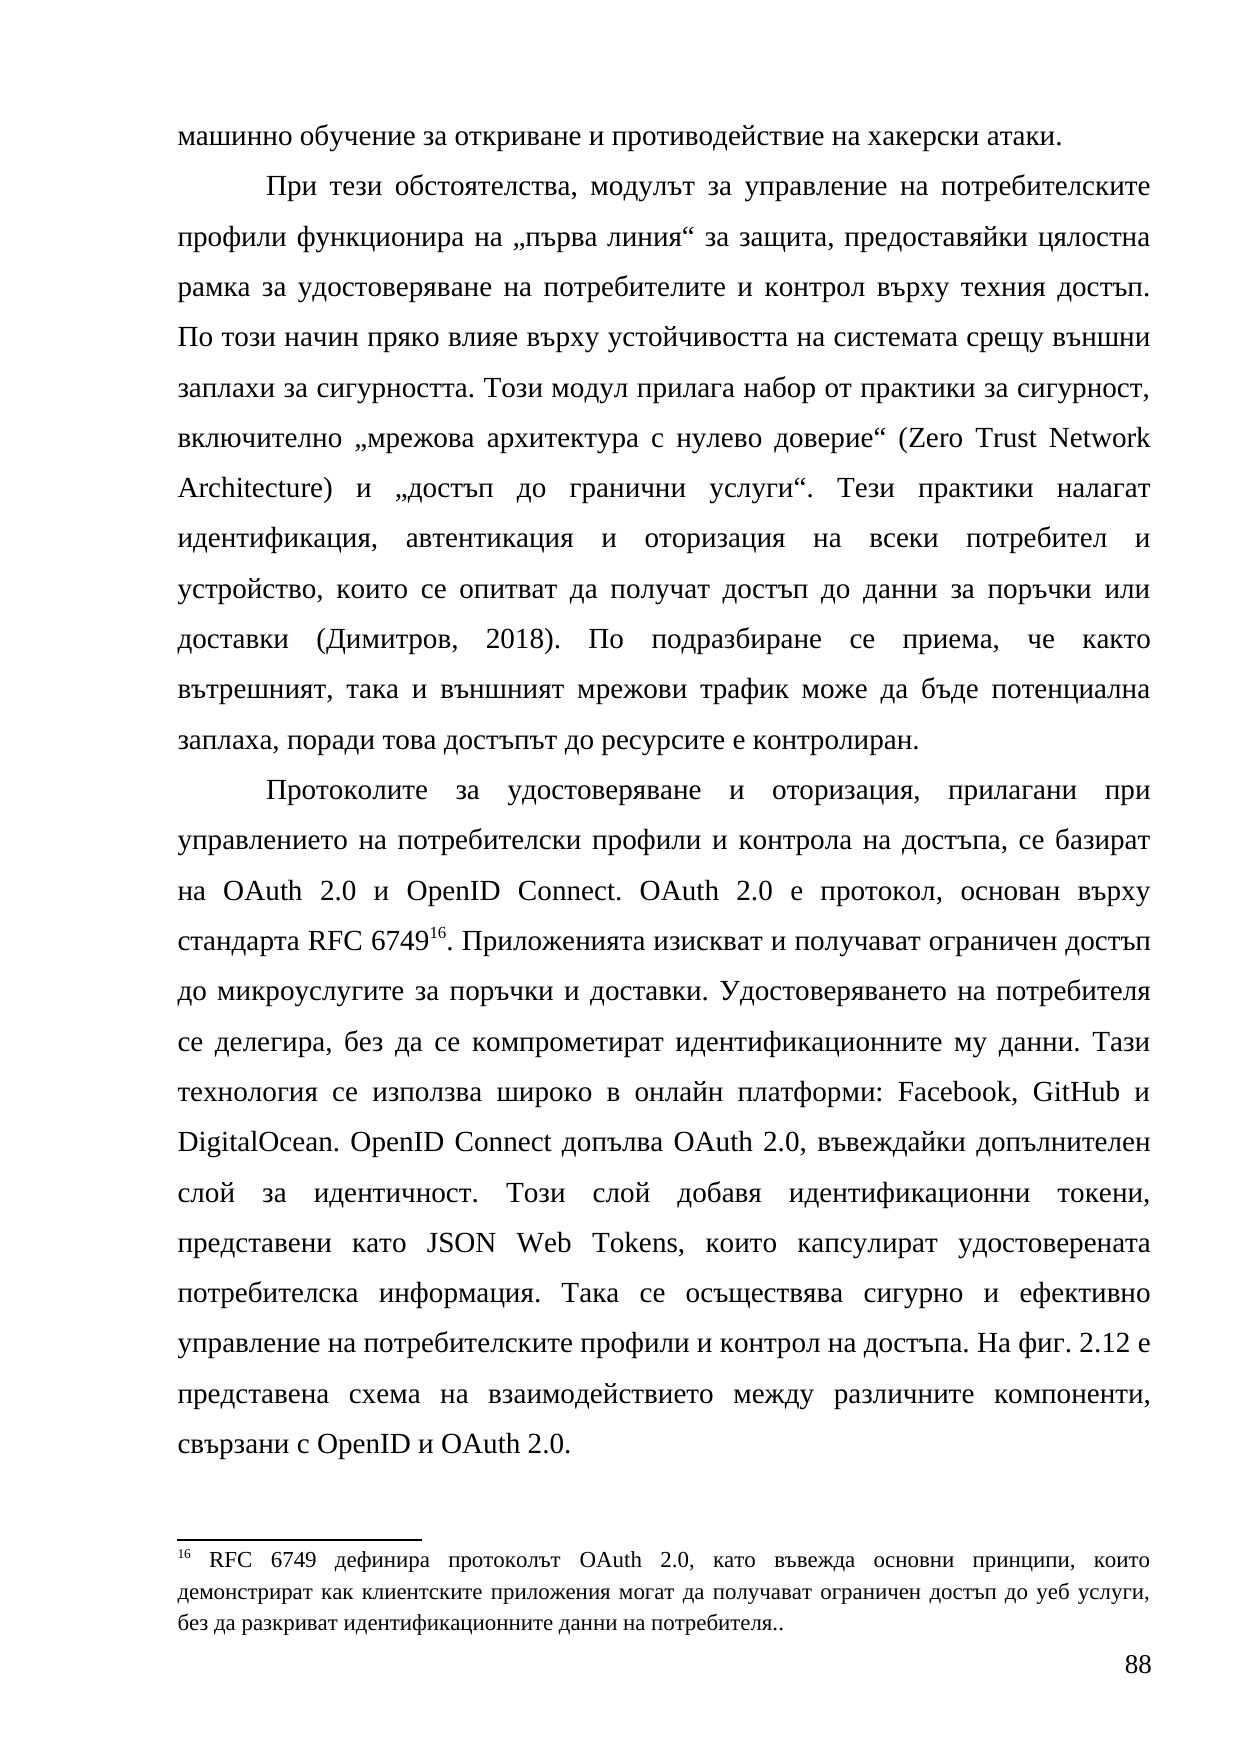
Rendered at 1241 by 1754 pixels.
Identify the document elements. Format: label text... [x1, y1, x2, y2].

text Протоколите за удостоверяване и оторизация, прилагани при управлението на потребителски профили и контрола на достъпа, се базират на OAuth 2.0 и OpenID Connect. OAuth 2.0 е протокол, основан върху стандарта RFC 6749. Приложенията изискват и получават ограничен достъп до микроуслугите за поръчки и доставки. Удостоверяването на потребителя се делегира, без да се компрометират идентификационните му данни. Тази технология се използва широко в онлайн платформи: Facebook, GitHub и DigitalOcean. OpenID Connect допълва OAuth 2.0, въвеждайки допълнителен слой за идентичност. Този слой добавя идентификационни токени, представени като JSON Web Tokens, които капсулират удостоверената потребителска информация. Така се осъществява сигурно и ефективно управление на потребителските профили и контрол на достъпа. На фиг. 2.12 е представена схема на взаимодействието между различните компоненти, свързани с OpenID и OAuth 2.0. [177, 772, 1152, 1460]
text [177, 118, 1152, 152]
text При тези обстоятелства, модулът за управление на потребителските профили функционира на „първа линия“ за защита, предоставяйки цялостна рамка за удостоверяване на потребителите и контрол върху техния достъп. По този начин пряко влияе върху устойчивостта на системата срещу външни заплахи за сигурността. Този модул прилага набор от практики за сигурност, включително „мрежова архитектура с нулево доверие“ (Zero Trust Network Architecture) и „достъп до гранични услуги“. Тези практики налагат идентификация, автентикация и оторизация на всеки потребител и устройство, които се опитват да получат достъп до данни за поръчки или доставки (Димитров, 2018). По подразбиране се приема, че както вътрешният, така и външният мрежови трафик може да бъде потенциална заплаха, поради това достъпът до ресурсите е контролиран. [177, 168, 1152, 755]
